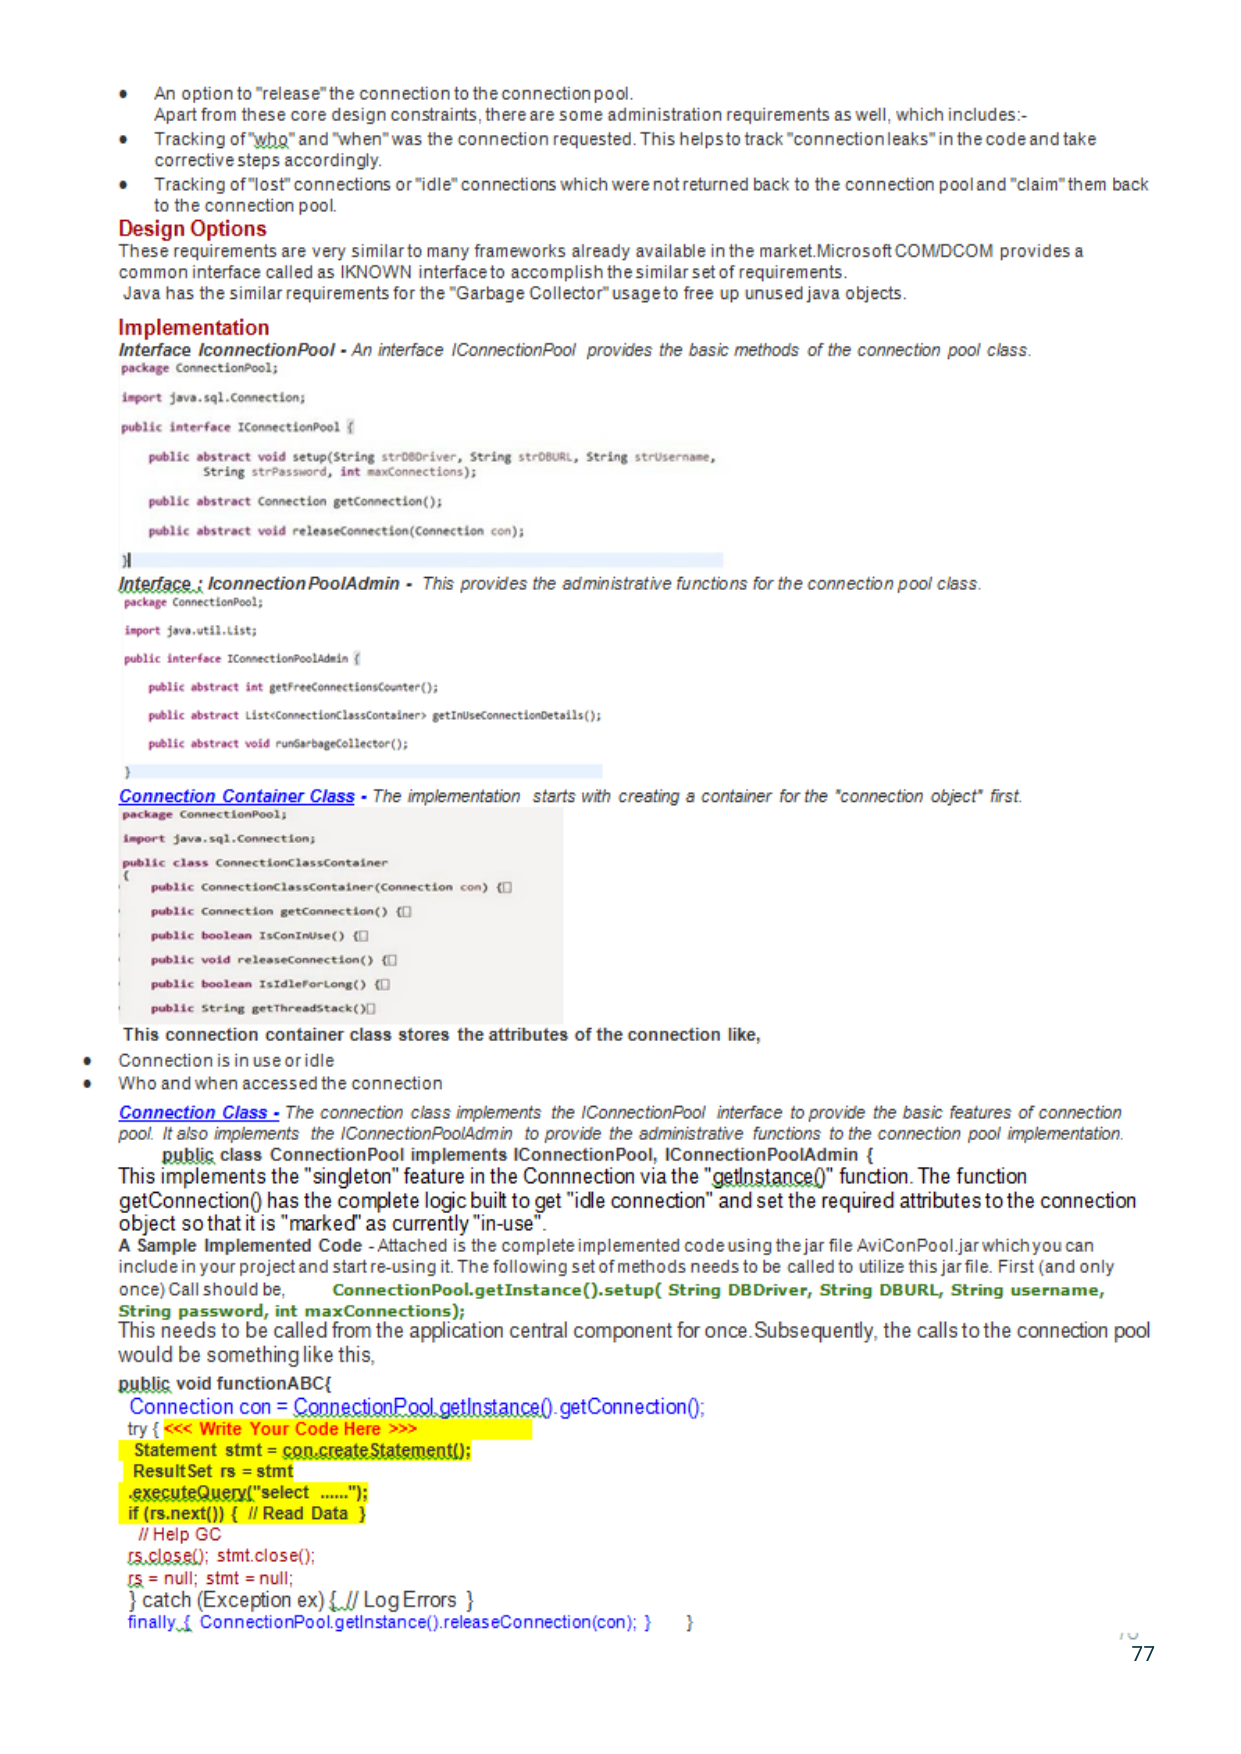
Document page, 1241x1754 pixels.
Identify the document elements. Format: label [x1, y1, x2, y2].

picture [75, 75, 1162, 1643]
